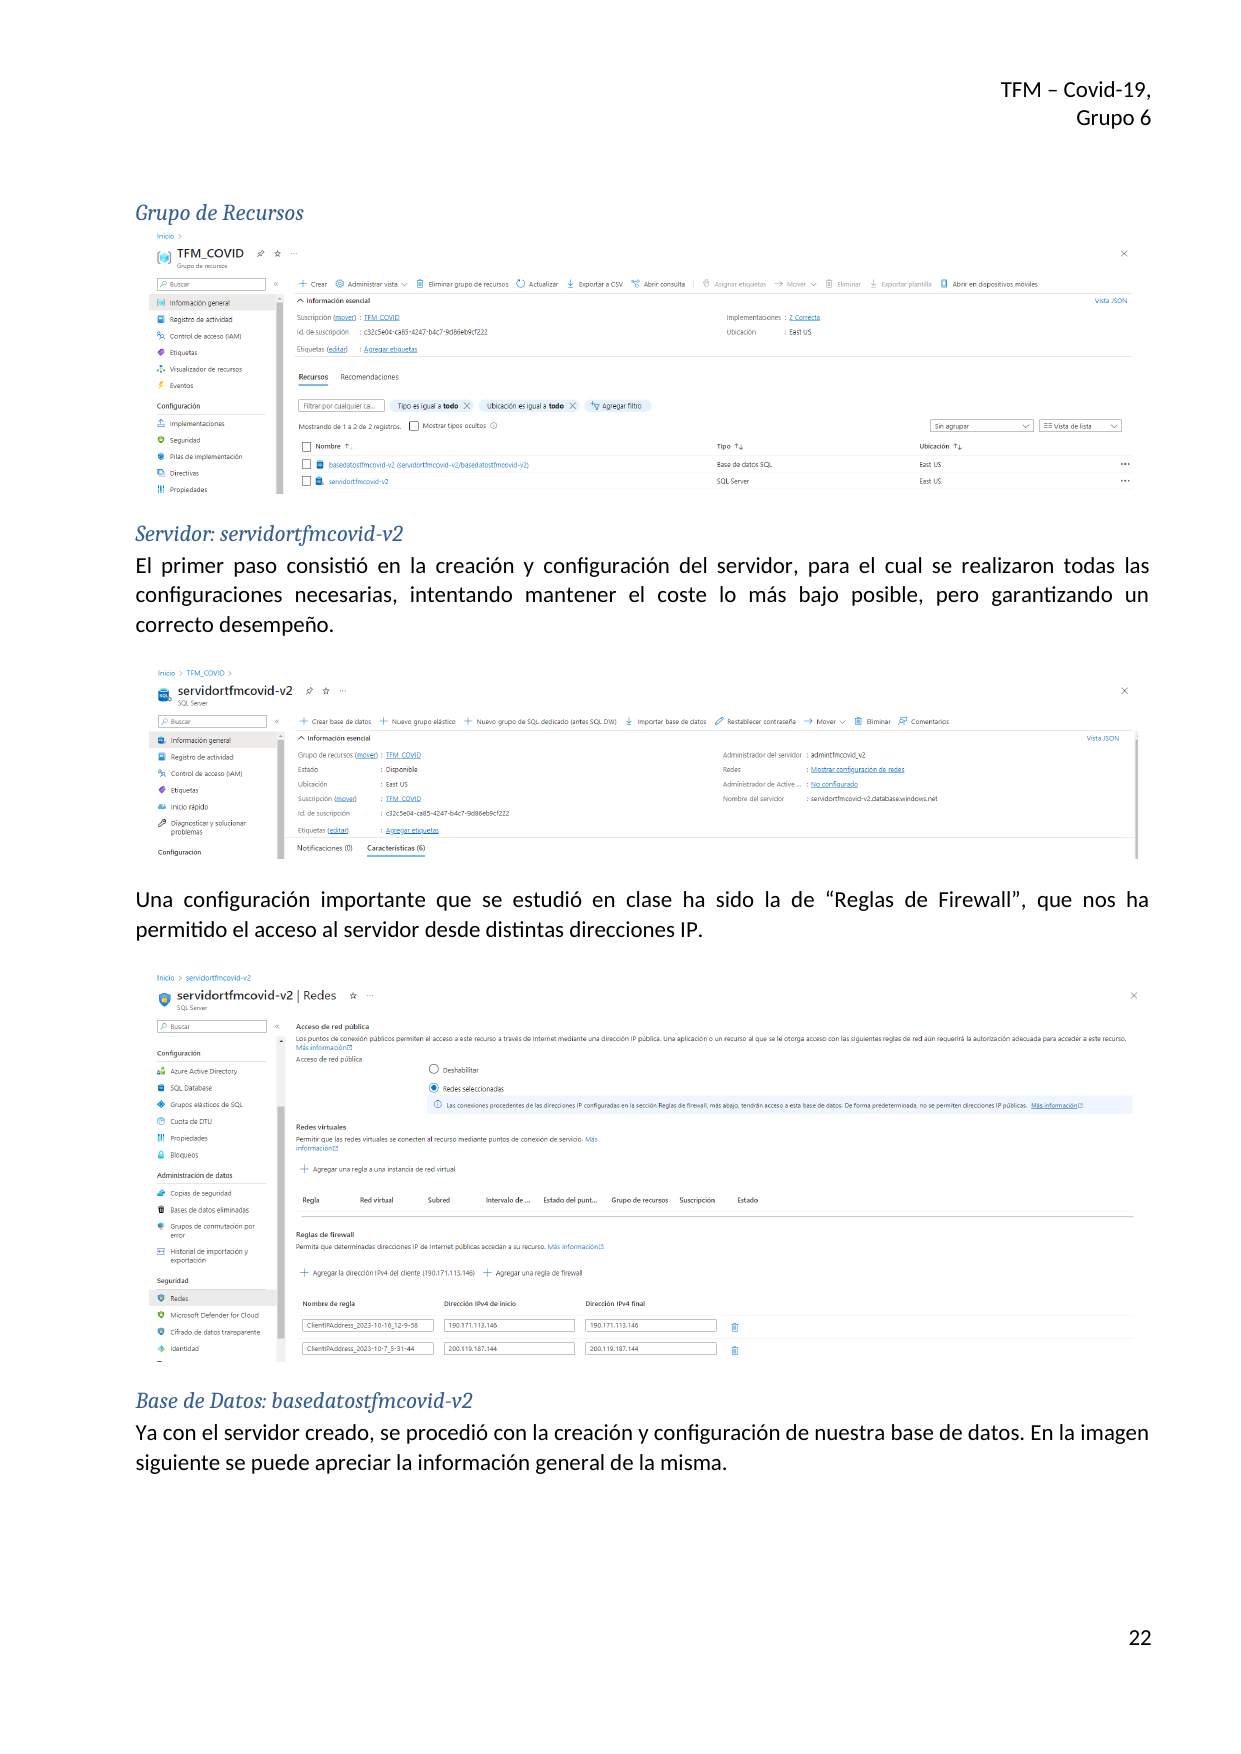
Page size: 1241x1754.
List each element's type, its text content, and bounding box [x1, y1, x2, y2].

subtitle Base de Datos: basedatostfmcovid-v2 [135, 1388, 1151, 1414]
picture [148, 969, 1138, 1362]
picture [148, 665, 1138, 859]
text Una configuración importante que se estudió en clase ha sido la de “Reglas de Firewall”, que nos ha permitido el acceso al servidor desde distintas direcciones IP. [135, 885, 1151, 943]
text El primer paso consistió en la creación y configuración del servidor, para el cual se realizaron todas las configuraciones necesarias, intentando mantener el coste lo más bajo posible, pero garantizando un correcto desempeño. [135, 551, 1151, 638]
subtitle Grupo de Recursos [135, 200, 1151, 226]
subtitle Servidor: servidortfmcovid-v2 [135, 521, 1151, 547]
picture [148, 230, 1138, 494]
text Ya con el servidor creado, se procedió con la creación y configuración de nuestra base de datos. En la imagen siguiente se puede apreciar la información general de la misma. [135, 1418, 1151, 1476]
